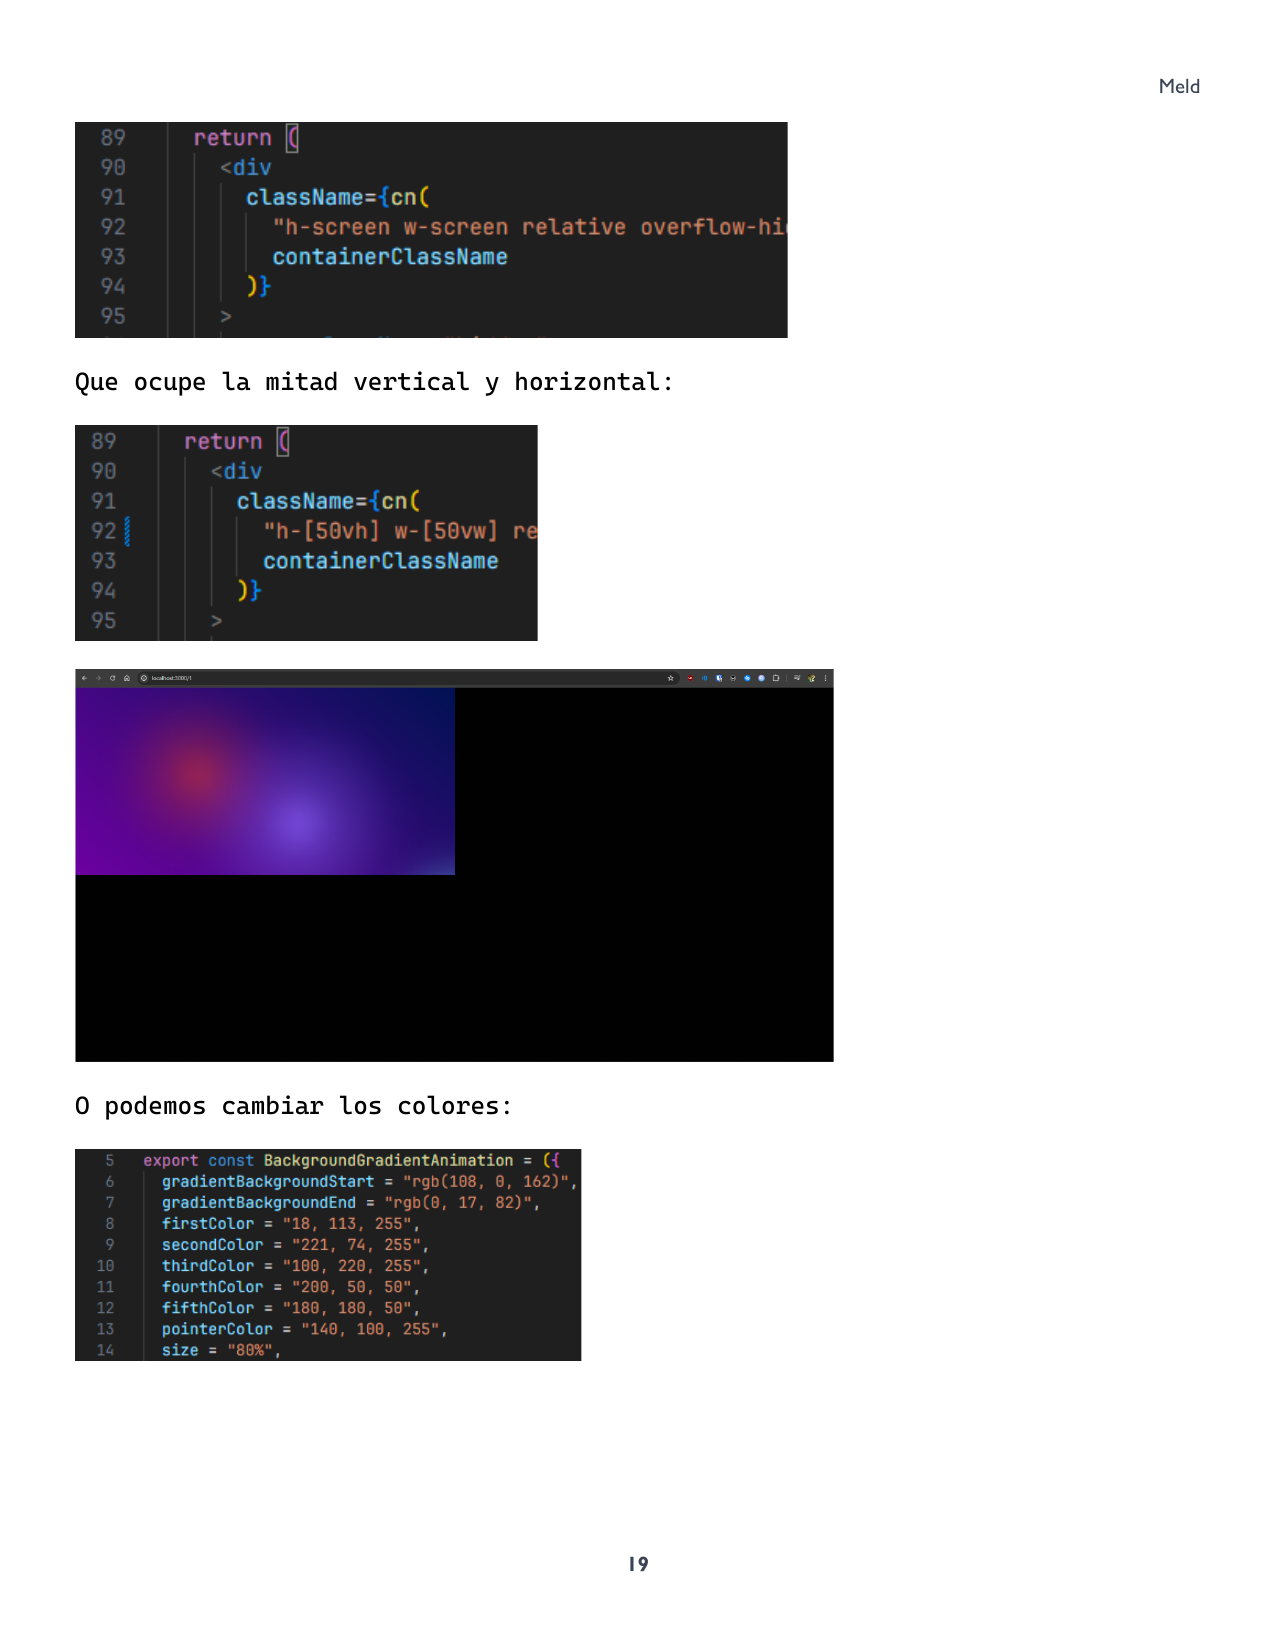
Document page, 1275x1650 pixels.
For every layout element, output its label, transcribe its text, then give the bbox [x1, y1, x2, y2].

picture [75, 1149, 582, 1361]
picture [75, 425, 538, 641]
text Que ocupe la mitad vertical y horizontal: [75, 367, 1200, 396]
picture [75, 669, 834, 1062]
text O podemos cambiar los colores: [75, 1091, 1200, 1120]
picture [75, 122, 788, 338]
